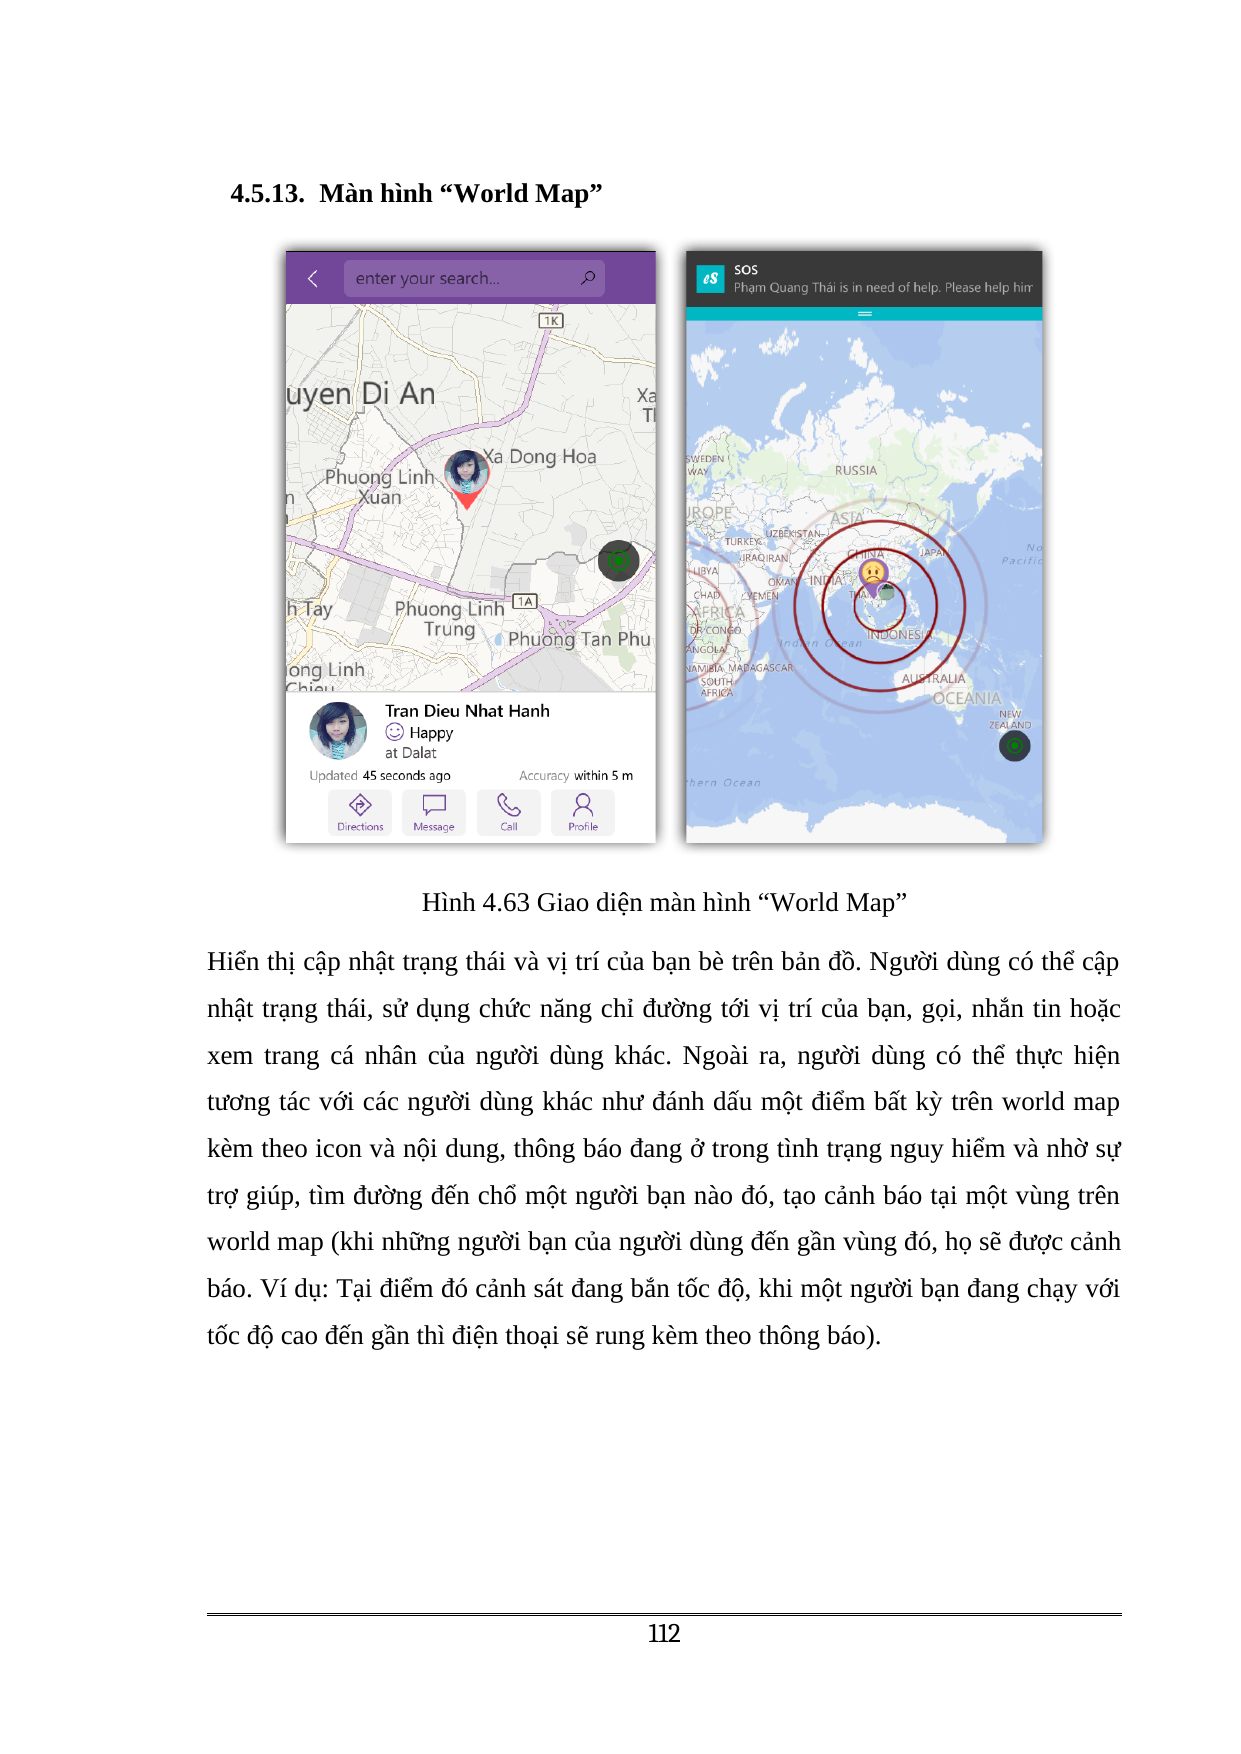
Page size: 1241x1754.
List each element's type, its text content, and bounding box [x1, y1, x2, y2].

subtitle Màn hình “World Map” [230, 177, 1122, 208]
picture [686, 251, 1043, 843]
text Hiển thị cập nhật trạng thái và vị trí của bạn bè trên bản đồ. Người dùng có thể cập nhật trạng thái, sử dụng chức năng chỉ đường tới vị trí của bạn, gọi, nhắn tin hoặc xem trang cá nhân của người dùng khác. Ngoài ra, người dùng có thể thực hiện tương tác với các người dùng khác như đánh dấu một điểm bất kỳ trên world map kèm theo icon và nội dung, thông báo đang ở trong tình trạng nguy hiểm và nhờ sự trợ giúp, tìm đường đến chổ một người bạn nào đó, tạo cảnh báo tại một vùng trên world map (khi những người bạn của người dùng đến gần vùng đó, họ sẽ được cảnh báo. Ví dụ: Tại điểm đó cảnh sát đang bắn tốc độ, khi một người bạn đang chạy với tốc độ cao đến gần thì điện thoại sẽ rung kèm theo thông báo). [207, 946, 1122, 1350]
picture [286, 251, 656, 843]
